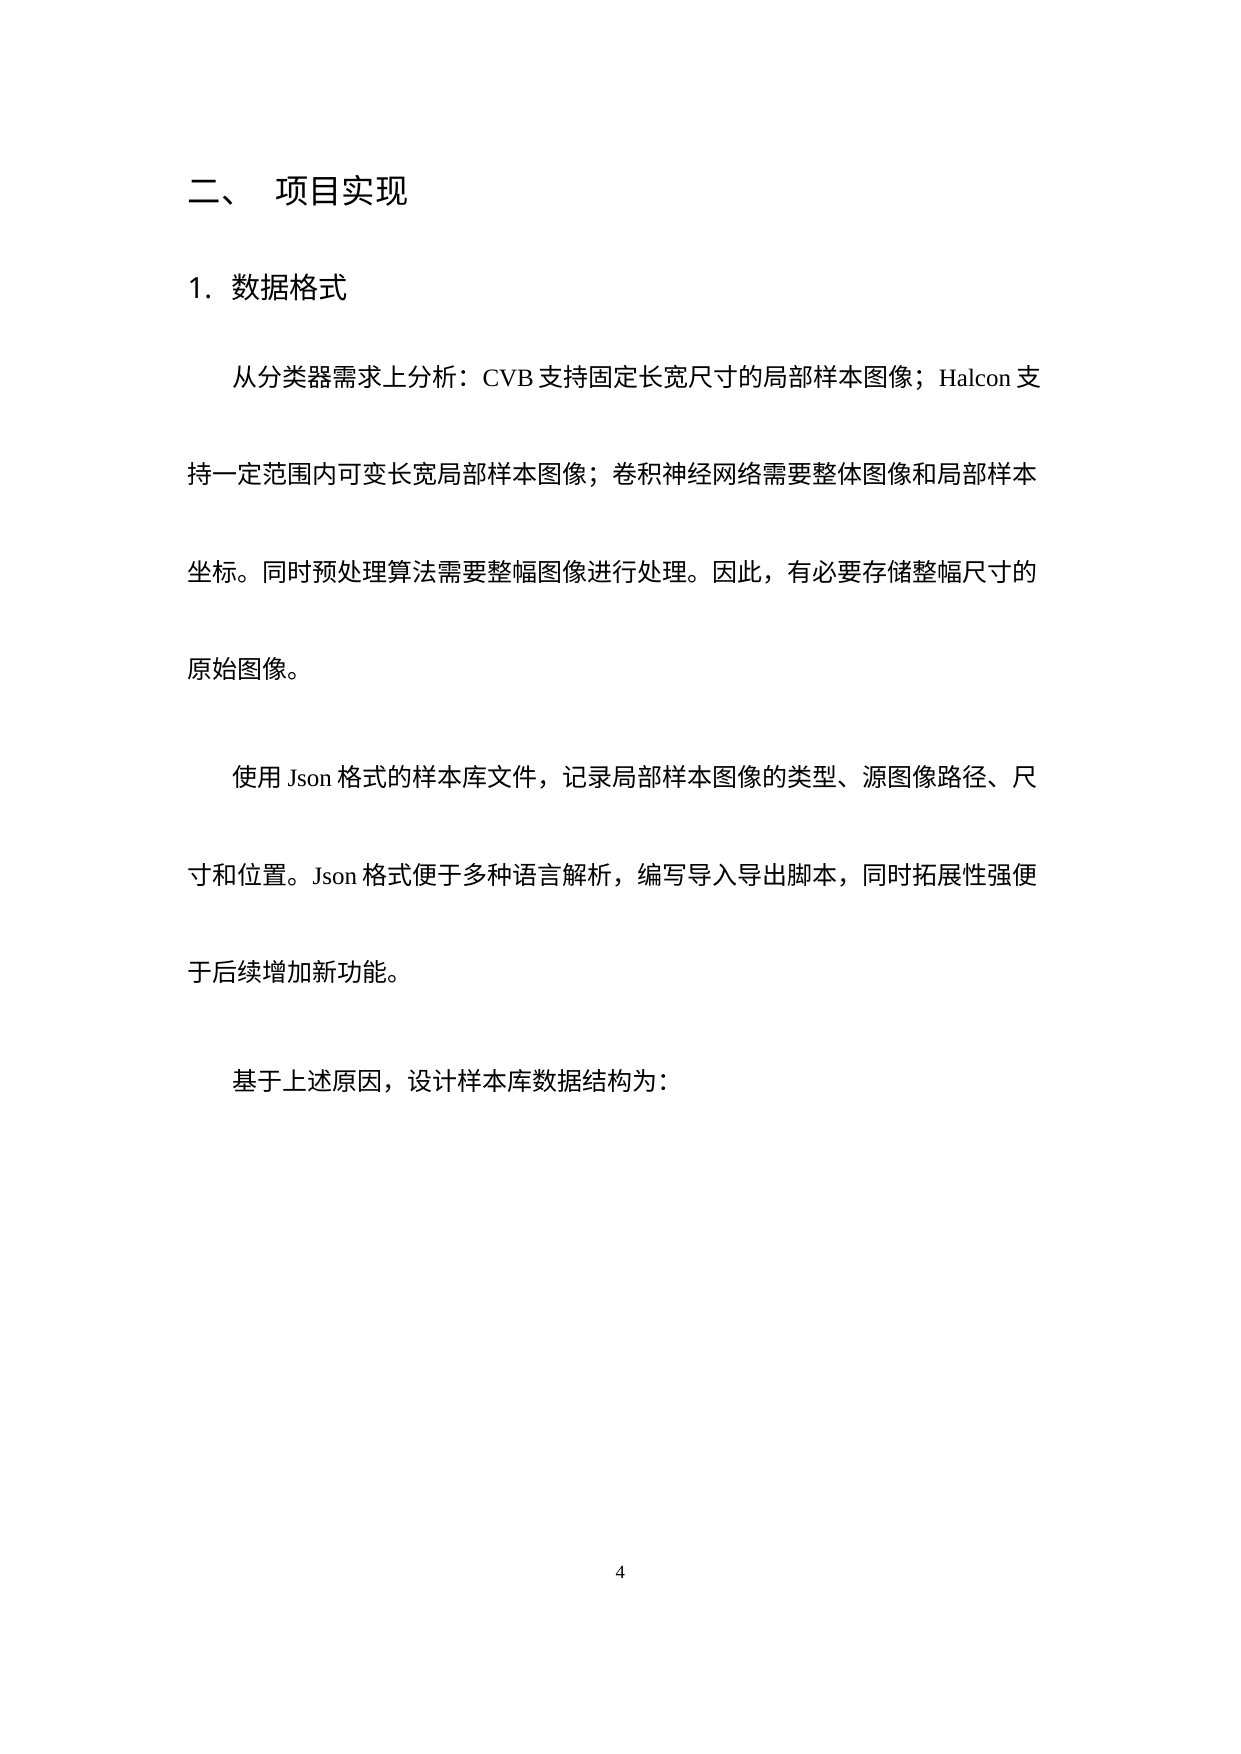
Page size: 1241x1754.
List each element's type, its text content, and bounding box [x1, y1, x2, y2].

list 基于上述原因，设计样本库数据结构为： [187, 1047, 1053, 1112]
list 使用Json格式的样本库文件，记录局部样本图像的类型、源图像路径、尺寸和位置。Json格式便于多种语言解析，编写导入导出脚本，同时拓展性强便于后续增加新功能。 [187, 743, 1053, 1003]
list 从分类器需求上分析：CVB支持固定长宽尺寸的局部样本图像；Halcon支持一定范围内可变长宽局部样本图像；卷积神经网络需要整体图像和局部样本坐标。同时预处理算法需要整幅图像进行处理。因此，有必要存储整幅尺寸的原始图像。 [187, 343, 1053, 700]
subtitle 项目实现 [187, 157, 1053, 222]
subtitle 数据格式 [187, 253, 1053, 318]
